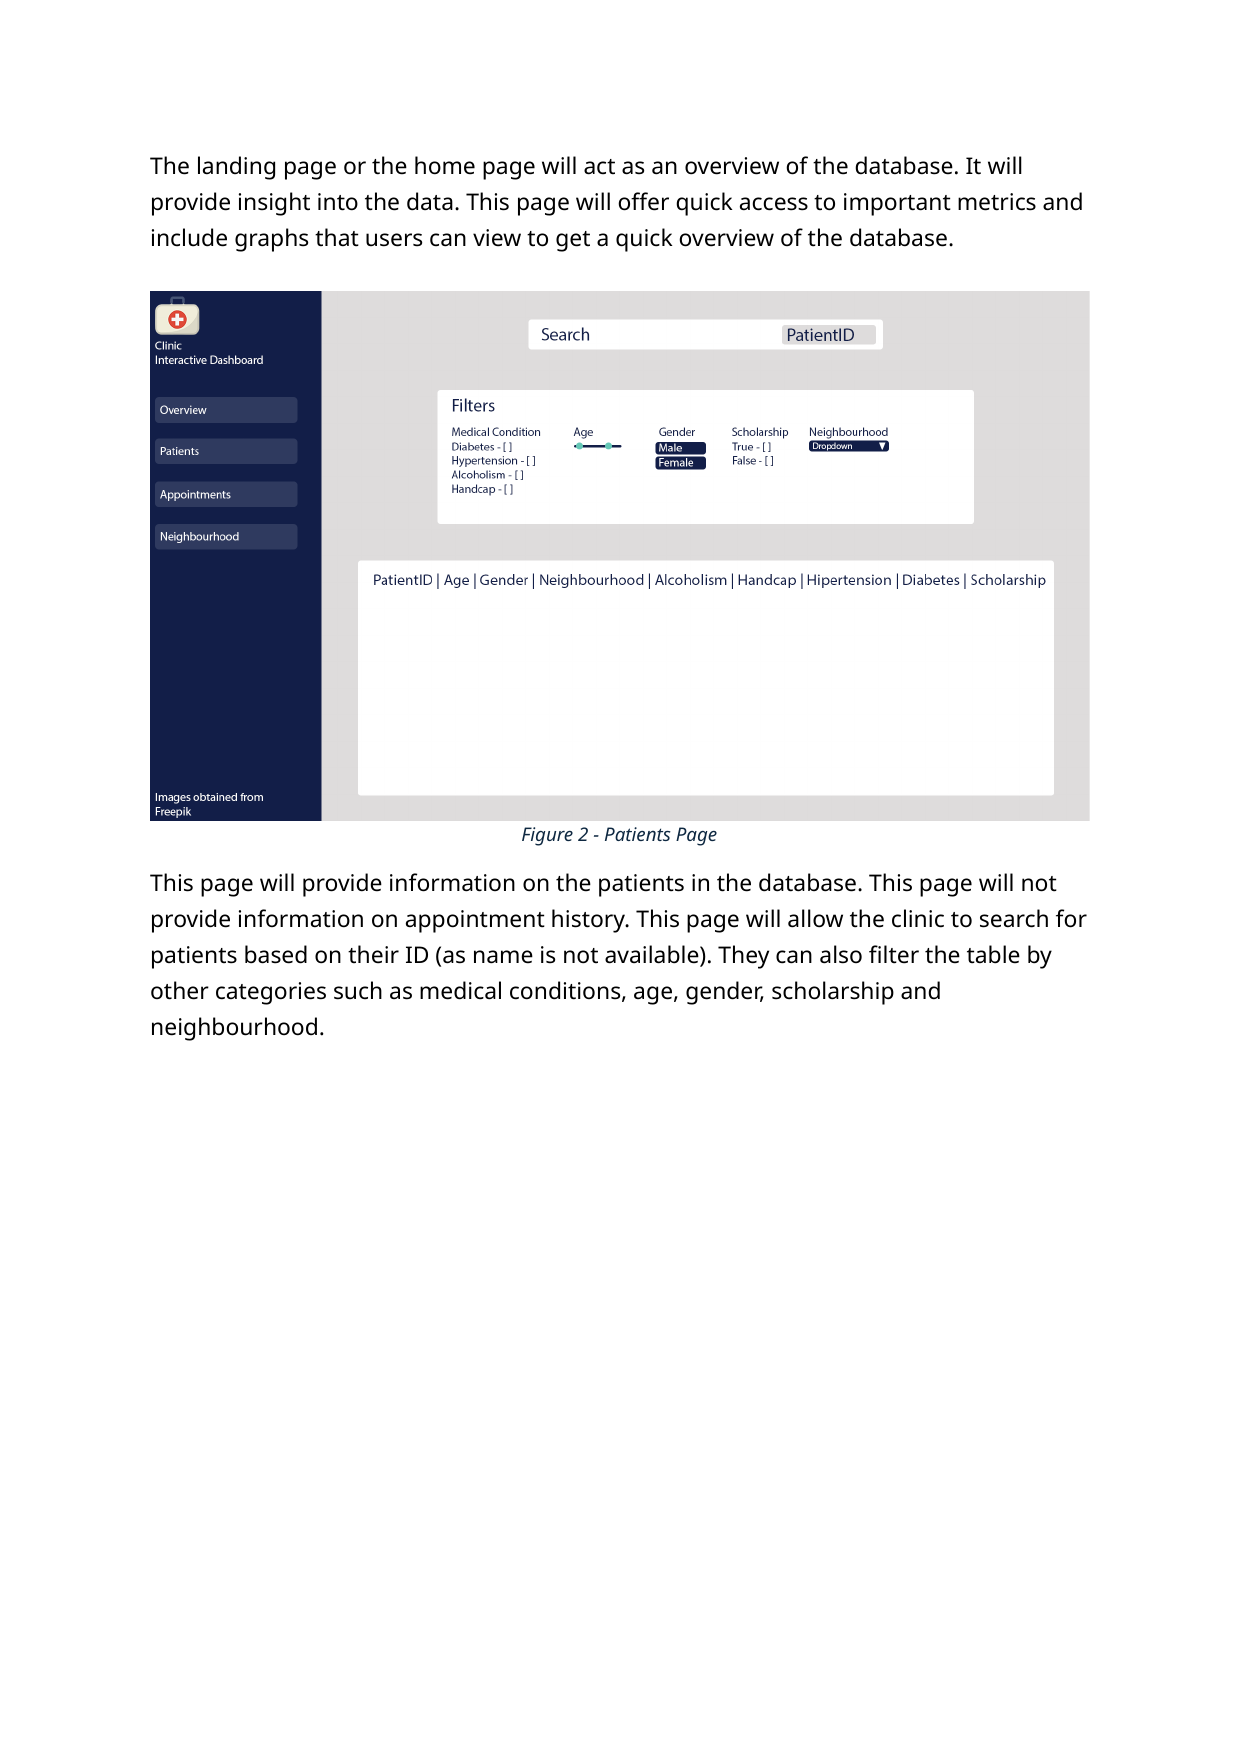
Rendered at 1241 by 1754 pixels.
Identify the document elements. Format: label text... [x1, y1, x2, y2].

picture [150, 291, 1090, 821]
text This page will provide information on the patients in the database. This page will not provide information on appointment history. This page will allow the clinic to search for patients based on their ID (as name is not available). They can also filter the table by other categories such as medical conditions, age, gender, scholarship and neighbourhood. [150, 867, 1090, 1042]
text The landing page or the home page will act as an overview of the database. It will provide insight into the data. This page will offer quick access to important metrics and include graphs that users can view to get a quick overview of the database. [150, 150, 1090, 253]
